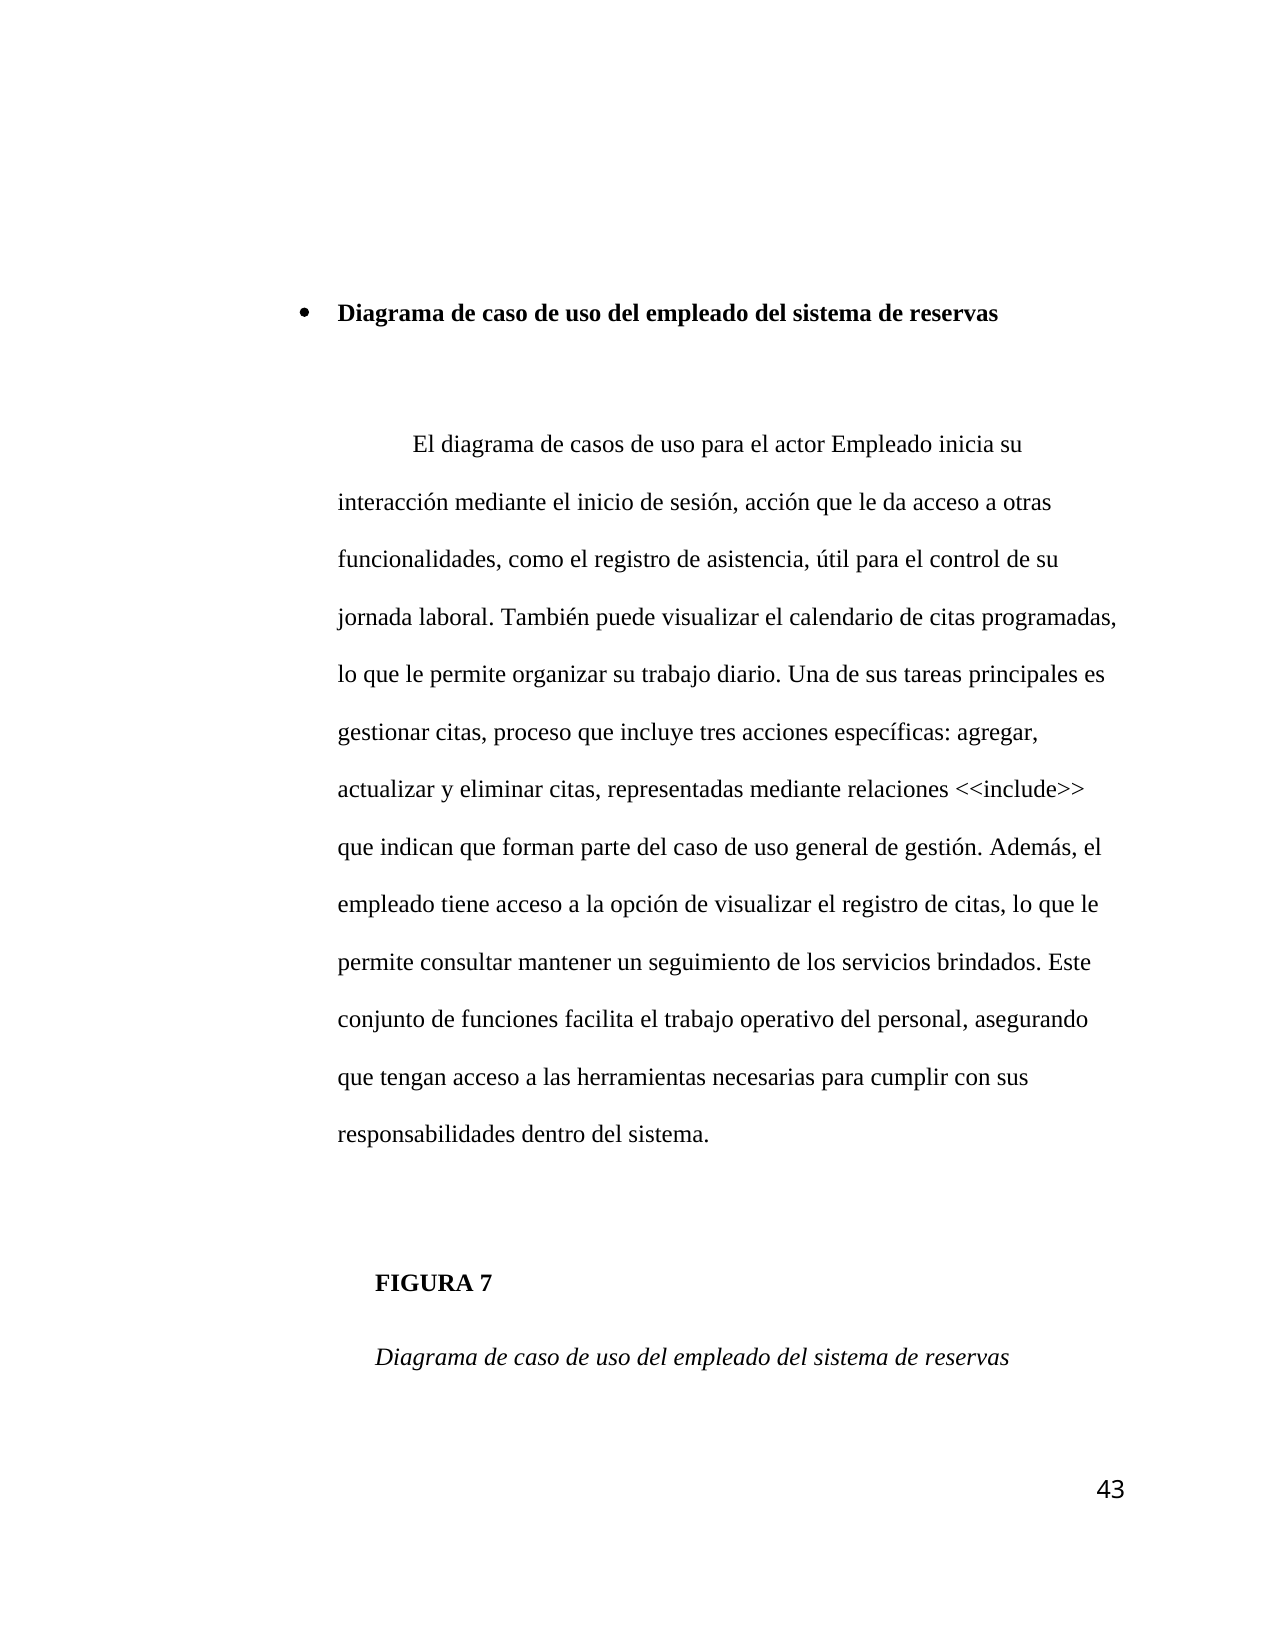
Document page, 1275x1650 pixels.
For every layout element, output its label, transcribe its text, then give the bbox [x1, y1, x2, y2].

text El diagrama de casos de uso para el actor Empleado inicia su interacción mediante el inicio de sesión, acción que le da acceso a otras funcionalidades, como el registro de asistencia, útil para el control de su jornada laboral. También puede visualizar el calendario de citas programadas, lo que le permite organizar su trabajo diario. Una de sus tareas principales es gestionar citas, proceso que incluye tres acciones específicas: agregar, actualizar y eliminar citas, representadas mediante relaciones <<include>> que indican que forman parte del caso de uso general de gestión. Además, el empleado tiene acceso a la opción de visualizar el registro de citas, lo que le permite consultar mantener un seguimiento de los servicios brindados. Este conjunto de funciones facilita el trabajo operativo del personal, asegurando que tengan acceso a las herramientas necesarias para cumplir con sus responsabilidades dentro del sistema. [337, 429, 1125, 1148]
list Diagrama de caso de uso del empleado del sistema de reservas [300, 298, 1125, 326]
text FIGURA 7 [300, 1268, 1125, 1296]
text Diagrama de caso de uso del empleado del sistema de reservas [300, 1342, 1125, 1371]
